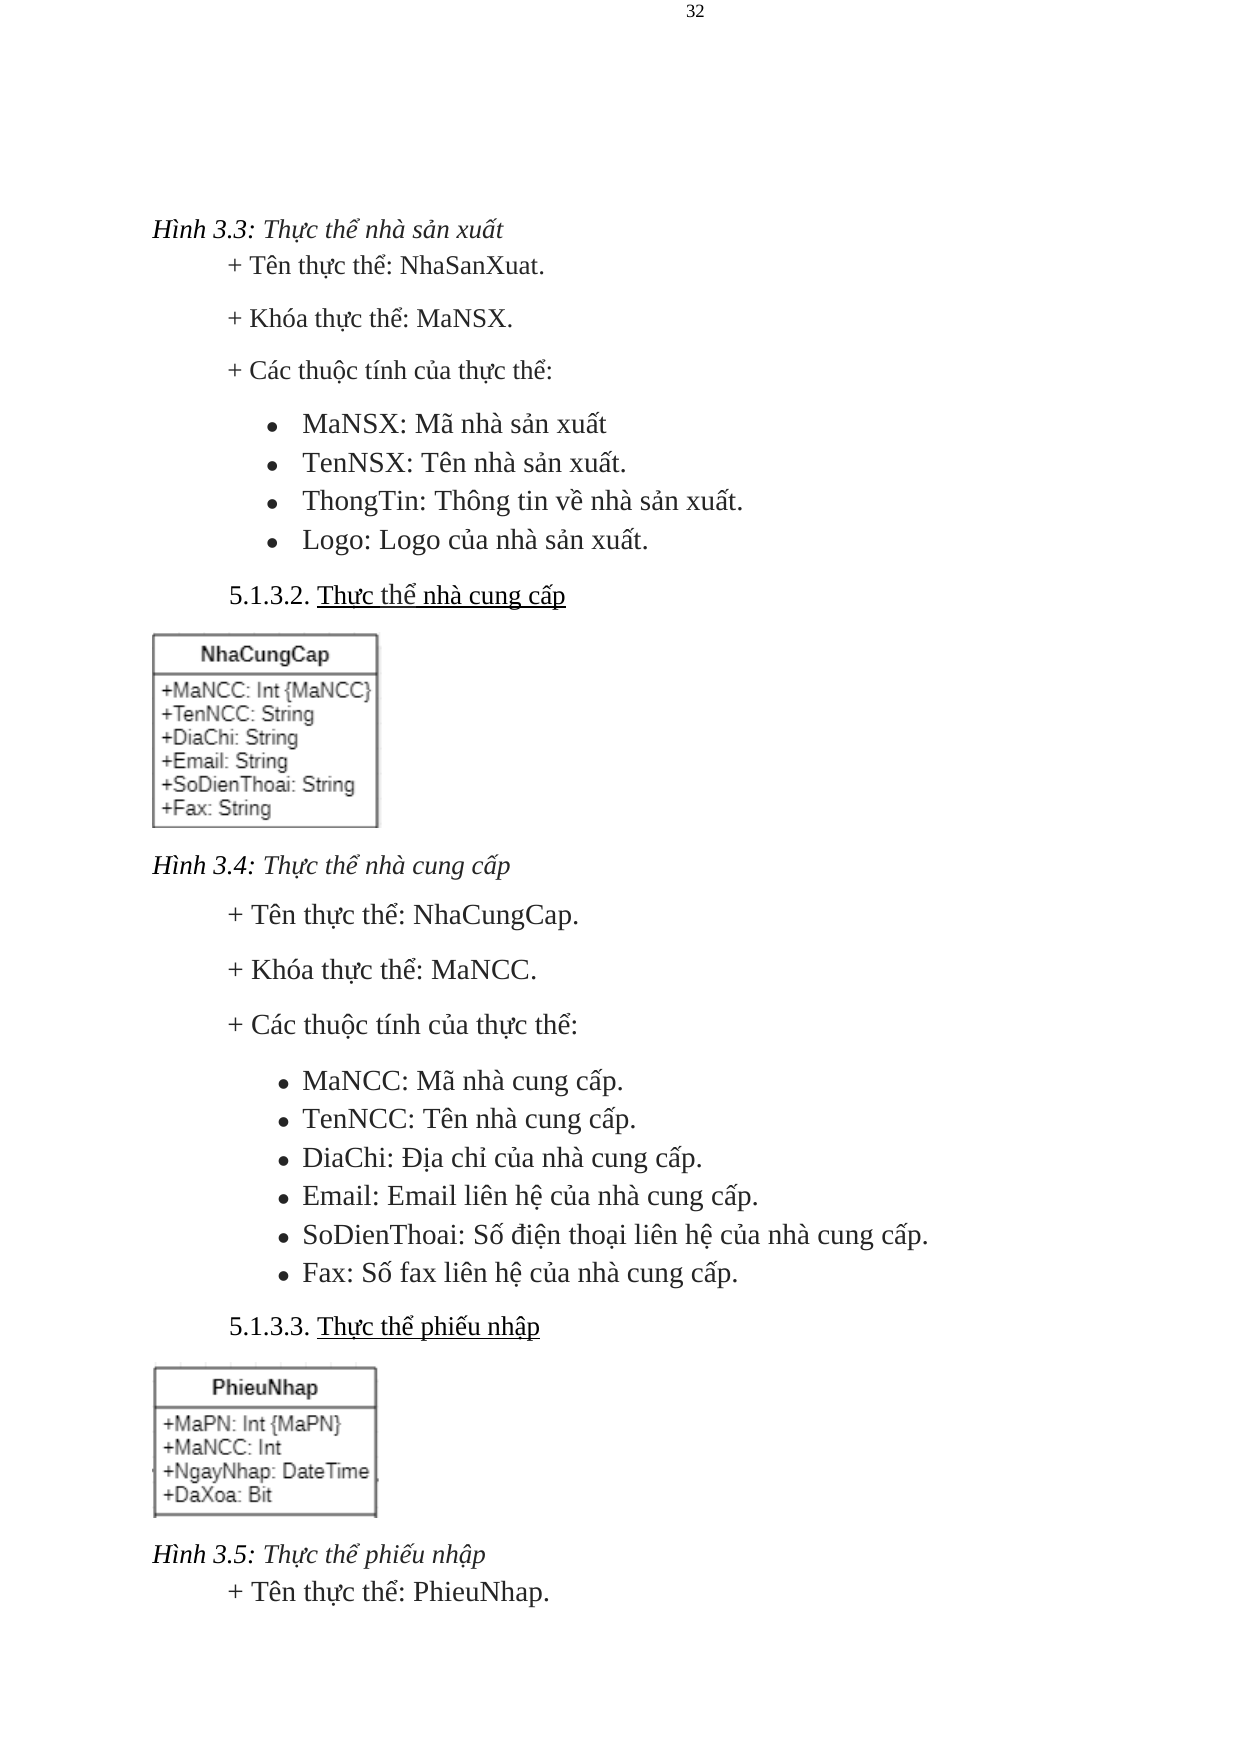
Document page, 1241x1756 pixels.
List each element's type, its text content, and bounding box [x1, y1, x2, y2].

text + Các thuộc tính của thực thể: [152, 1007, 1238, 1041]
list MaNSX: Mã nhà sản xuất [241, 406, 1238, 440]
list TenNCC: Tên nhà cung cấp. [252, 1101, 1238, 1135]
list TenNSX: Tên nhà sản xuất. [241, 445, 1238, 478]
text + Tên thực thể: NhaCungCap. [152, 897, 1238, 931]
subtitle Thực thể nhà cung cấp [229, 577, 1238, 611]
list MaNCC: Mã nhà cung cấp. [252, 1063, 1238, 1096]
list Fax: Số fax liên hệ của nhà cung cấp. [252, 1255, 1238, 1289]
list Logo: Logo của nhà sản xuất. [241, 522, 1238, 556]
text + Các thuộc tính của thực thể: [152, 354, 1238, 385]
list SoDienThoai: Số điện thoại liên hệ của nhà cung cấp. [252, 1217, 1238, 1250]
picture [152, 1362, 379, 1518]
picture [152, 632, 382, 828]
text + Khóa thực thể: MaNCC. [152, 952, 1238, 986]
list Email: Email liên hệ của nhà cung cấp. [252, 1178, 1238, 1212]
text + Tên thực thể: NhaSanXuat. [152, 249, 1238, 280]
list DiaChi: Địa chỉ của nhà cung cấp. [252, 1140, 1238, 1173]
text + Khóa thực thể: MaNSX. [152, 302, 1238, 333]
text + Tên thực thể: PhieuNhap. [152, 1574, 1238, 1608]
subtitle Thực thể phiếu nhập [229, 1311, 1238, 1342]
list ThongTin: Thông tin về nhà sản xuất. [241, 483, 1238, 517]
